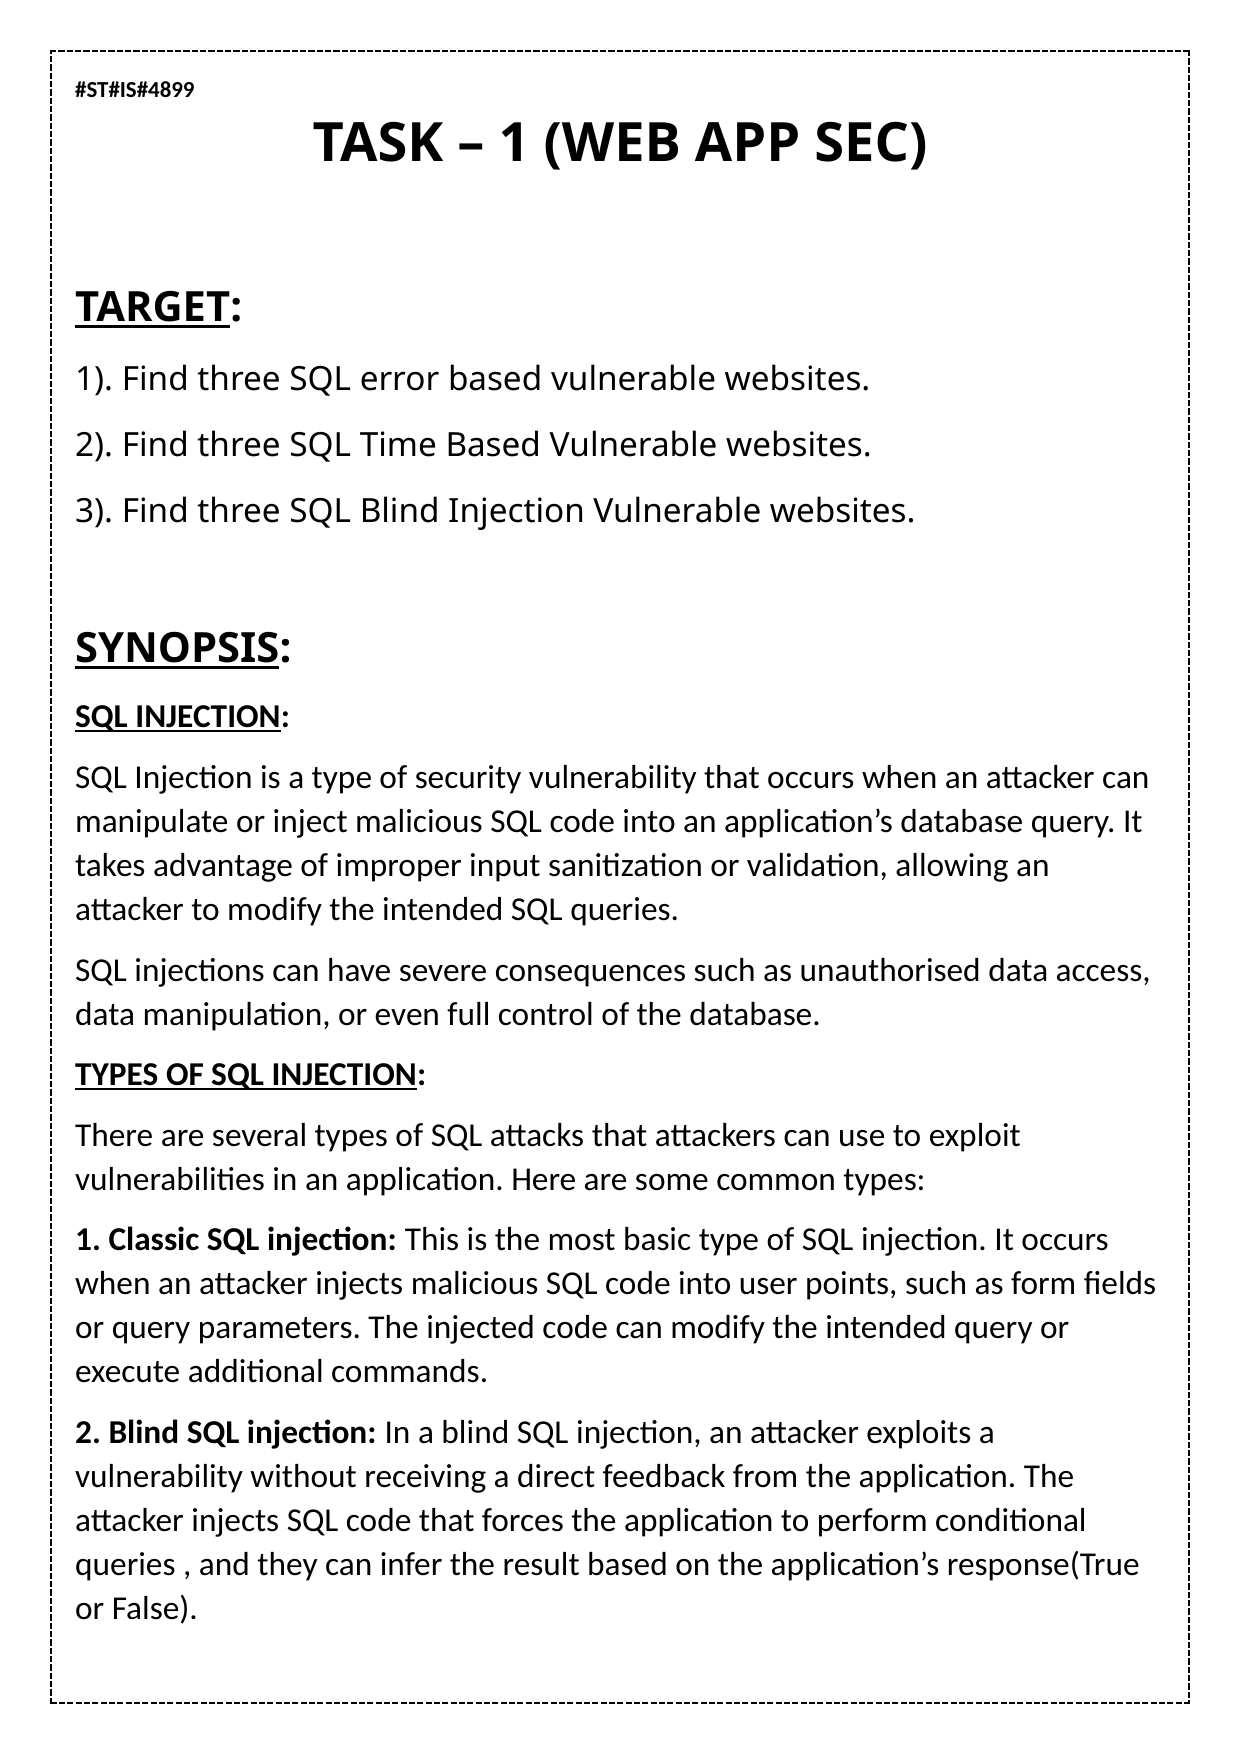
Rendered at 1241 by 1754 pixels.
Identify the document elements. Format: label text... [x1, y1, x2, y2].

text TASK – 1 (WEB APP SEC) [75, 103, 1165, 177]
text TARGET: [75, 277, 1165, 334]
text 2. Blind SQL injection: In a blind SQL injection, an attacker exploits a vulnerability without receiving a direct feedback from the application. The attacker injects SQL code that forces the application to perform conditional queries , and they can infer the result based on the application’s response(True or False). [75, 1411, 1165, 1627]
text 1. Classic SQL injection: This is the most basic type of SQL injection. It occurs when an attacker injects malicious SQL code into user points, such as form fields or query parameters. The injected code can modify the intended query or execute additional commands. [75, 1218, 1165, 1391]
text SYNOPSIS: [75, 618, 1165, 674]
text 3). Find three SQL Blind Injection Vulnerable websites. [75, 486, 1165, 532]
text SQL Injection is a type of security vulnerability that occurs when an attacker can manipulate or inject malicious SQL code into an application’s database query. It takes advantage of improper input sanitization or validation, allowing an attacker to modify the intended SQL queries. [75, 756, 1165, 929]
text 1). Find three SQL error based vulnerable websites. [75, 355, 1165, 401]
text SQL INJECTION: [75, 696, 1165, 736]
text TYPES OF SQL INJECTION: [75, 1053, 1165, 1094]
text 2). Find three SQL Time Based Vulnerable websites. [75, 421, 1165, 466]
text SQL injections can have severe consequences such as unauthorised data access, data manipulation, or even full control of the database. [75, 949, 1165, 1033]
text There are several types of SQL attacks that attackers can use to exploit vulnerabilities in an application. Here are some common types: [75, 1114, 1165, 1198]
